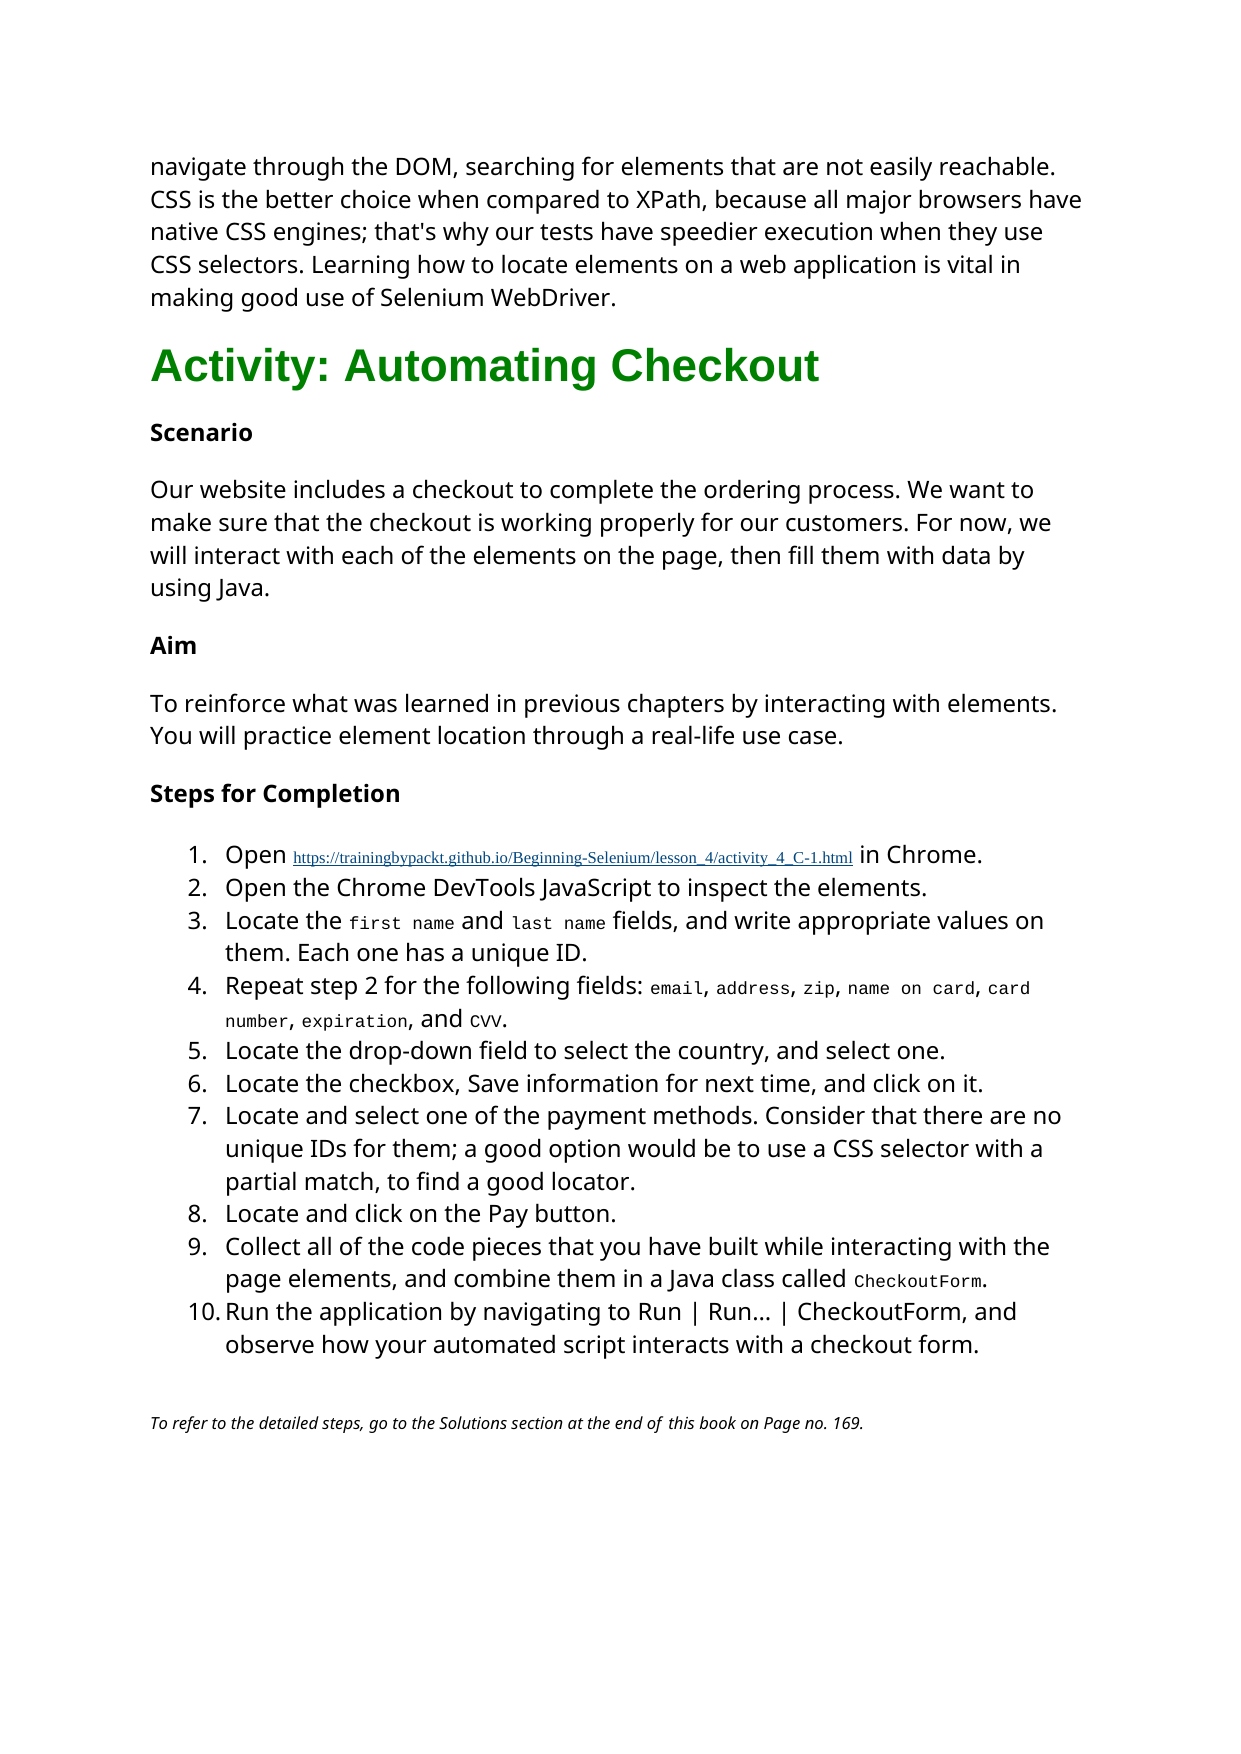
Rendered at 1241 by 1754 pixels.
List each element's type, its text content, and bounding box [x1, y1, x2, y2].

list Repeat step 2 for the following fields: email, address, zip, name on card, card number, expiration, and CVV. [187, 969, 1090, 1034]
text Our website includes a checkout to complete the ordering process. We want to make sure that the checkout is working properly for our customers. For now, we will interact with each of the elements on the page, then fill them with data by using Java. [150, 473, 1090, 604]
list Locate and click on the Pay button. [187, 1197, 1090, 1229]
subtitle Activity: Automating Checkout [150, 338, 1090, 391]
text Steps for Completion [150, 777, 1090, 809]
list Open the Chrome DevTools JavaScript to inspect the elements. [187, 871, 1090, 903]
text To reinforce what was learned in previous chapters by interacting with elements. You will practice element location through a real-life use case. [150, 686, 1090, 752]
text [150, 150, 1090, 313]
list Collect all of the code pieces that you have built while interacting with the page elements, and combine them in a Java class called CheckoutForm. [187, 1229, 1090, 1295]
text Scenario [150, 416, 1090, 448]
list Run the application by navigating to Run | Run… | CheckoutForm, and observe how your automated script interacts with a checkout form. [187, 1295, 1090, 1360]
text Aim [150, 629, 1090, 661]
list Locate the first name and last name fields, and write appropriate values on them. Each one has a unique ID. [187, 903, 1090, 969]
text To refer to the detailed steps, go to the Solutions section at the end of this book on Page no. 169. [150, 1389, 1090, 1434]
list Locate and select one of the payment methods. Consider that there are no unique IDs for them; a good option would be to use a CSS selector with a partial match, to find a good locator. [187, 1099, 1090, 1197]
list Locate the drop-down field to select the country, and select one. [187, 1034, 1090, 1067]
list Locate the checkbox, Save information for next time, and click on it. [187, 1067, 1090, 1099]
list Open https://trainingbypackt.github.io/Beginning-Selenium/lesson_4/activity_4_C-1.html in Chrome. [187, 838, 1090, 871]
